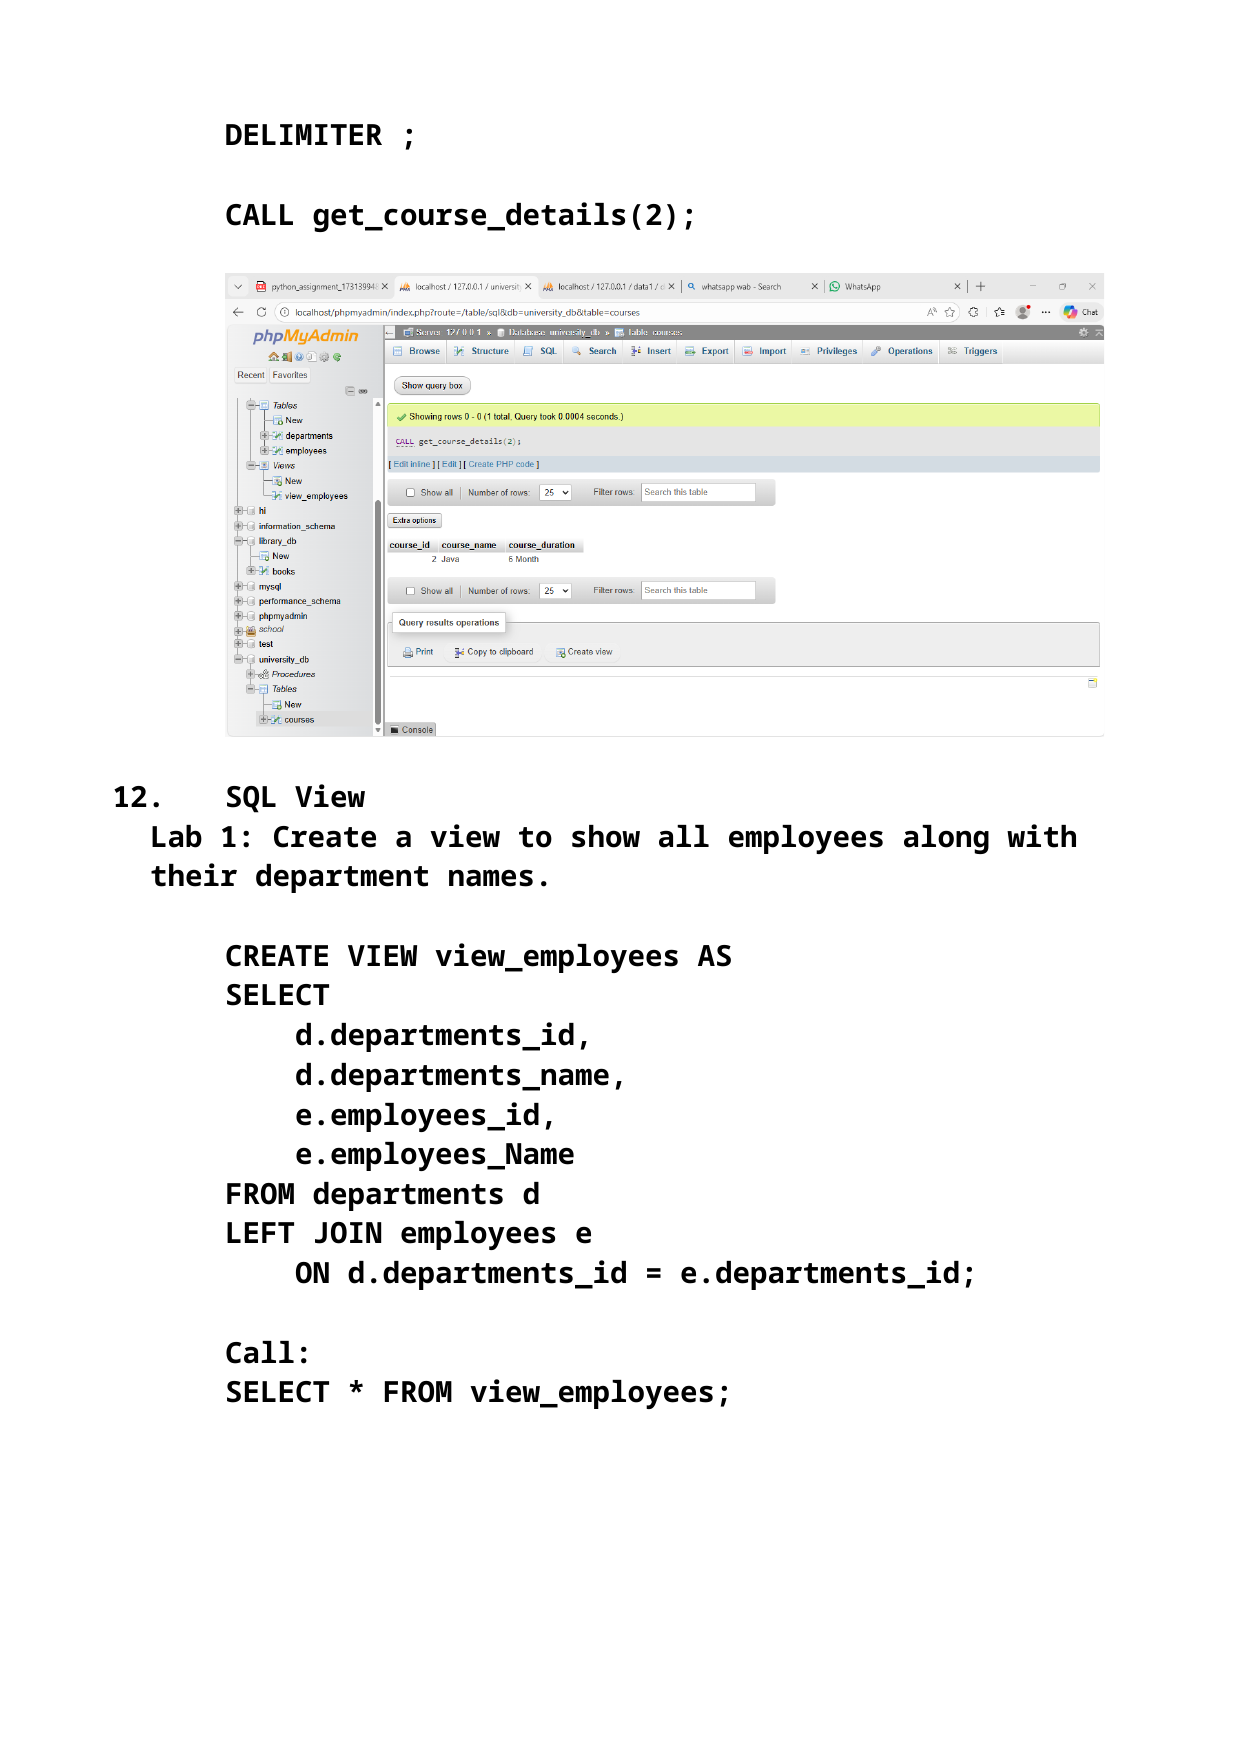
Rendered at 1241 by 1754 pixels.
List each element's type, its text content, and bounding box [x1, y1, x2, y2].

list SELECT [225, 975, 1165, 1014]
list d.departments_name, [225, 1054, 1165, 1094]
list SELECT * FROM view_employees; [225, 1372, 1165, 1411]
list Call: [225, 1332, 1165, 1372]
list SQL View [112, 776, 1165, 816]
list e.employees_Name [225, 1133, 1165, 1173]
list CALL get_course_details(2); [225, 194, 1165, 234]
list DELIMITER ; [225, 115, 1165, 154]
list CREATE VIEW view_employees AS [225, 935, 1165, 975]
list Lab 1: Create a view to show all employees along with their department names. [150, 816, 1165, 895]
list d.departments_id, [225, 1014, 1165, 1054]
list ON d.departments_id = e.departments_id; [225, 1252, 1165, 1292]
list LEFT JOIN employees e [225, 1213, 1165, 1252]
list e.employees_id, [225, 1094, 1165, 1133]
picture [225, 273, 1105, 737]
list FROM departments d [225, 1173, 1165, 1213]
